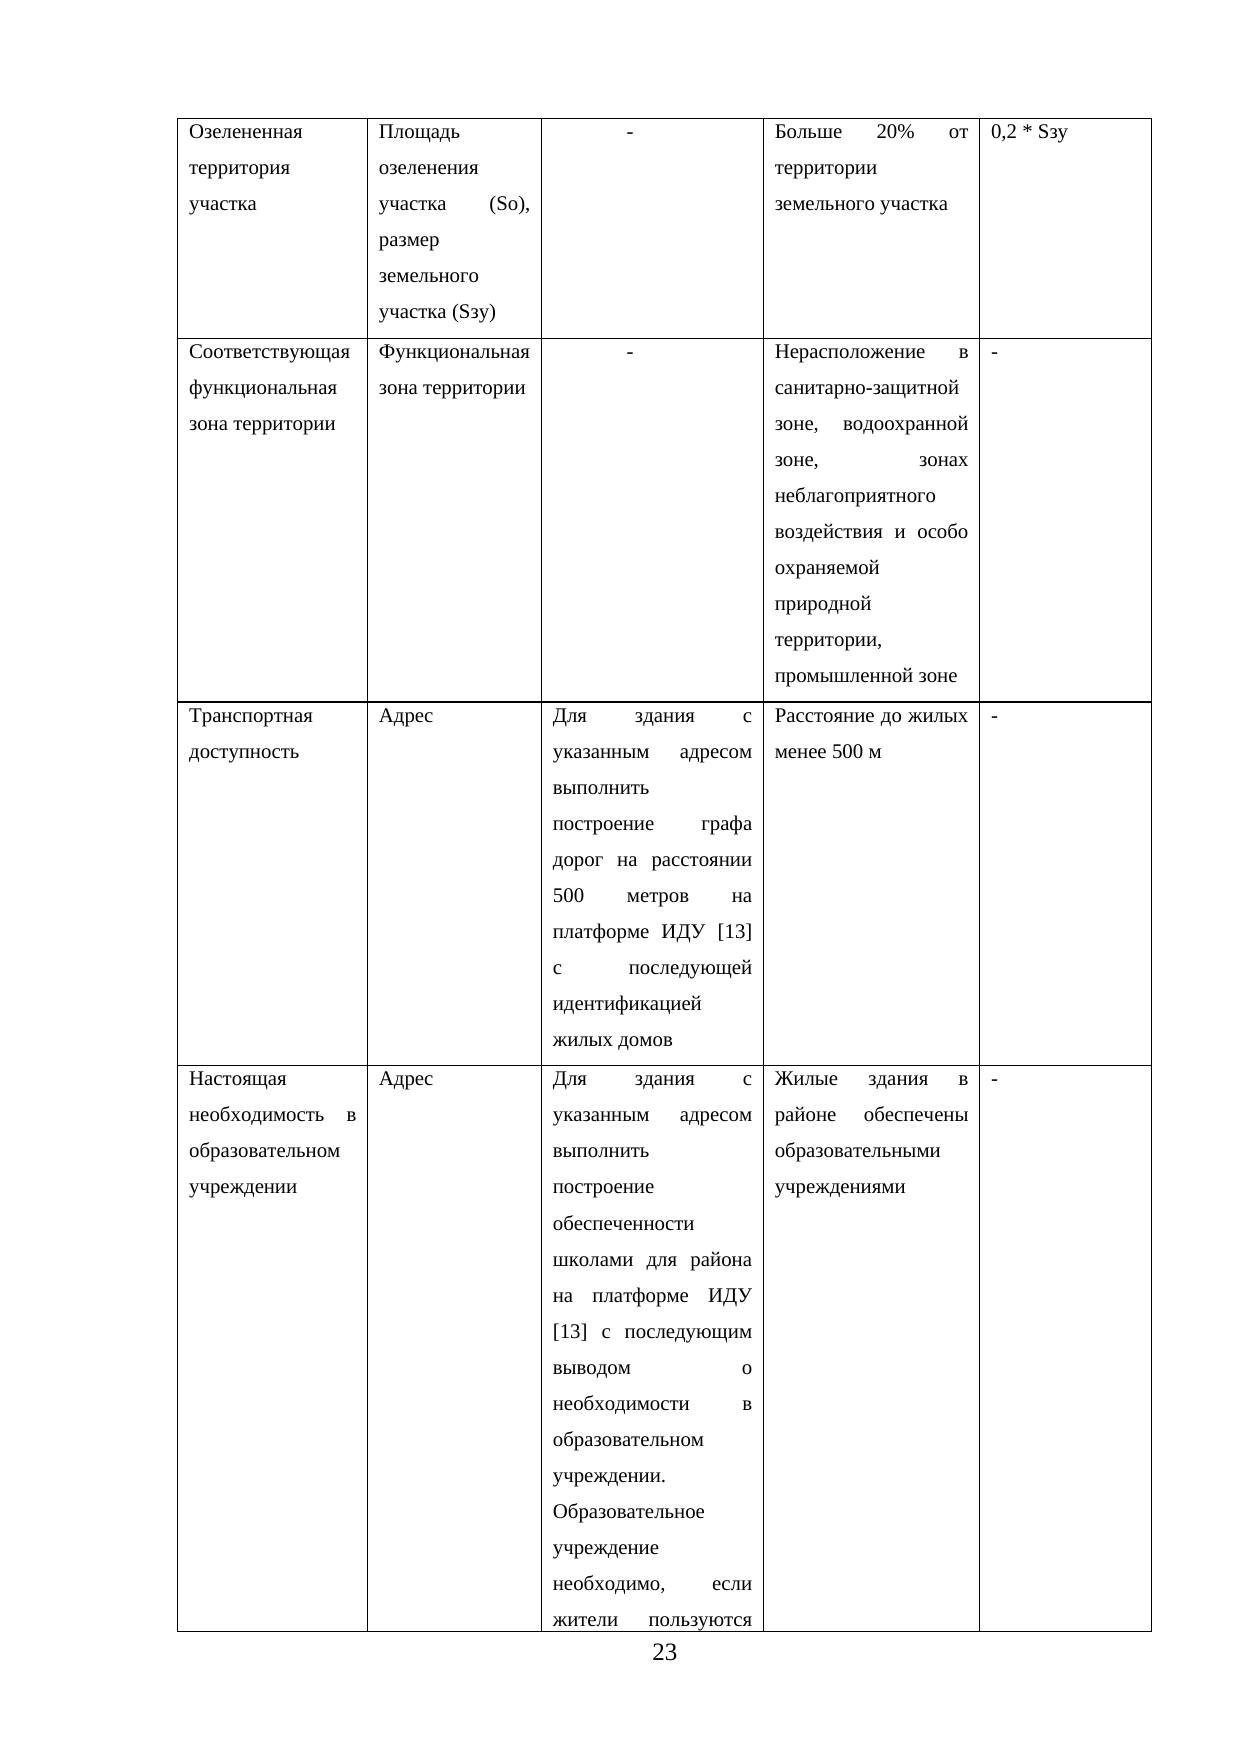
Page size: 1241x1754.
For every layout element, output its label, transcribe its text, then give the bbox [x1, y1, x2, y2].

table_cell Для здания с указанным адресом выполнить построение графа дорог на расстоянии 500 метров на платформе ИДУ [13] с последующей идентификацией жилых домов [542, 703, 763, 1065]
table_cell Нерасположение в санитарно-защитной зоне, водоохранной зоне, зонах неблагоприятного воздействия и особо охраняемой природной территории, промышленной зоне [764, 339, 979, 701]
table_cell Соответствующая функциональная зона территории [178, 339, 367, 701]
table_cell - [542, 339, 763, 701]
table_cell Транспортная доступность [178, 703, 367, 1065]
table_cell Адрес [368, 1066, 541, 1631]
table_cell - [980, 703, 1151, 1065]
table_cell 0,2 * Sзу [980, 119, 1151, 338]
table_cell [178, 1066, 367, 1631]
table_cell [542, 1066, 763, 1631]
table_cell Расстояние до жилых менее 500 м [764, 703, 979, 1065]
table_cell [764, 1066, 979, 1631]
table_cell - [542, 119, 763, 338]
table_cell Больше 20% от территории земельного участка [764, 119, 979, 338]
table_cell - [980, 339, 1151, 701]
table_cell Функциональная зона территории [368, 339, 541, 701]
table_cell Адрес [368, 703, 541, 1065]
table_cell - [980, 1066, 1151, 1631]
table_cell Площадь озеленения участка (Sо), размер земельного участка (Sзу) [368, 119, 541, 338]
table_cell Озелененная территория участка [178, 119, 367, 338]
